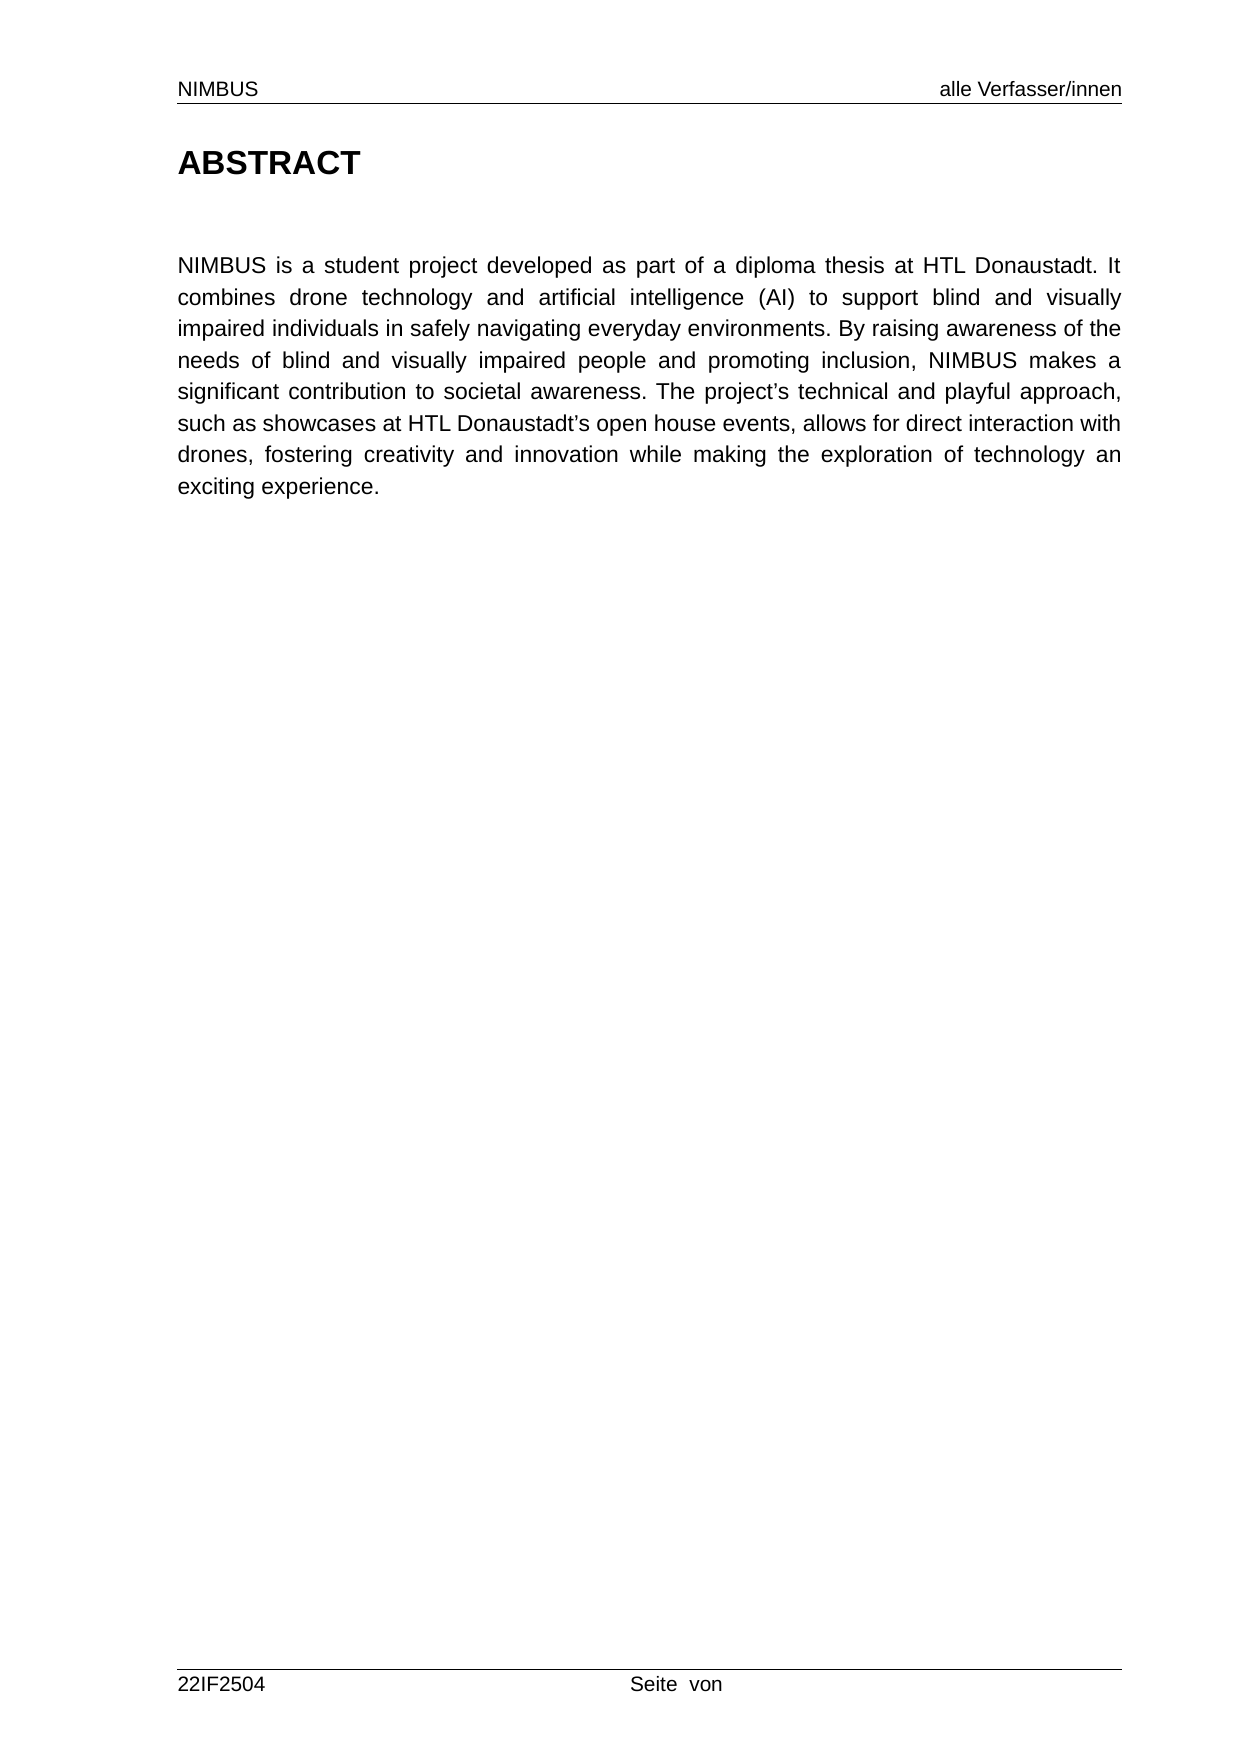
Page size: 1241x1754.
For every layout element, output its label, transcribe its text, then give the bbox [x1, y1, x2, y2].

text NIMBUS is a student project developed as part of a diploma thesis at HTL Donaustadt. It combines drone technology and artificial intelligence (AI) to support blind and visually impaired individuals in safely navigating everyday environments. By raising awareness of the needs of blind and visually impaired people and promoting inclusion, NIMBUS makes a significant contribution to societal awareness. The project’s technical and playful approach, such as showcases at HTL Donaustadt’s open house events, allows for direct interaction with drones, fostering creativity and innovation while making the exploration of technology an exciting experience. [177, 252, 1122, 499]
text Abstract [177, 143, 1122, 182]
